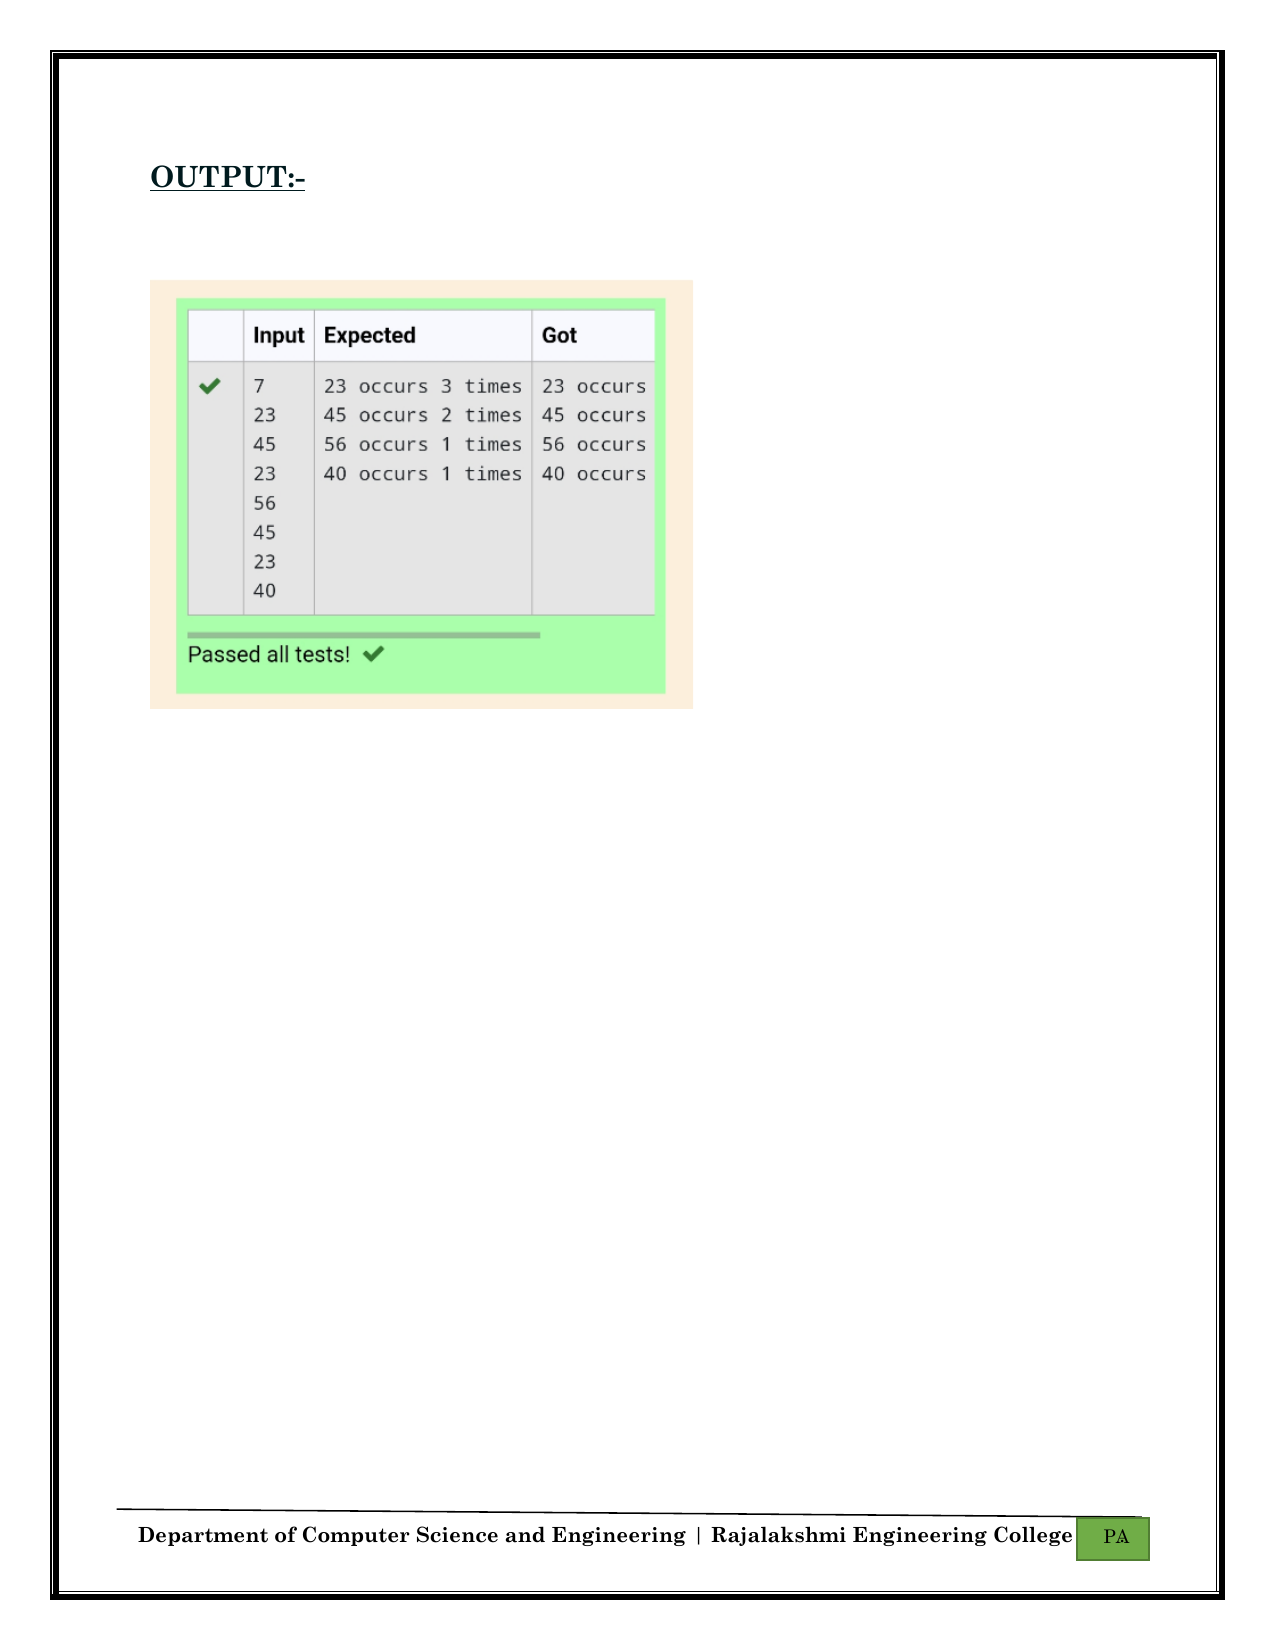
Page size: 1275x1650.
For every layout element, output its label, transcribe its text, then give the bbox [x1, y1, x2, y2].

picture [150, 279, 694, 709]
text OUTPUT:- [150, 159, 1125, 194]
